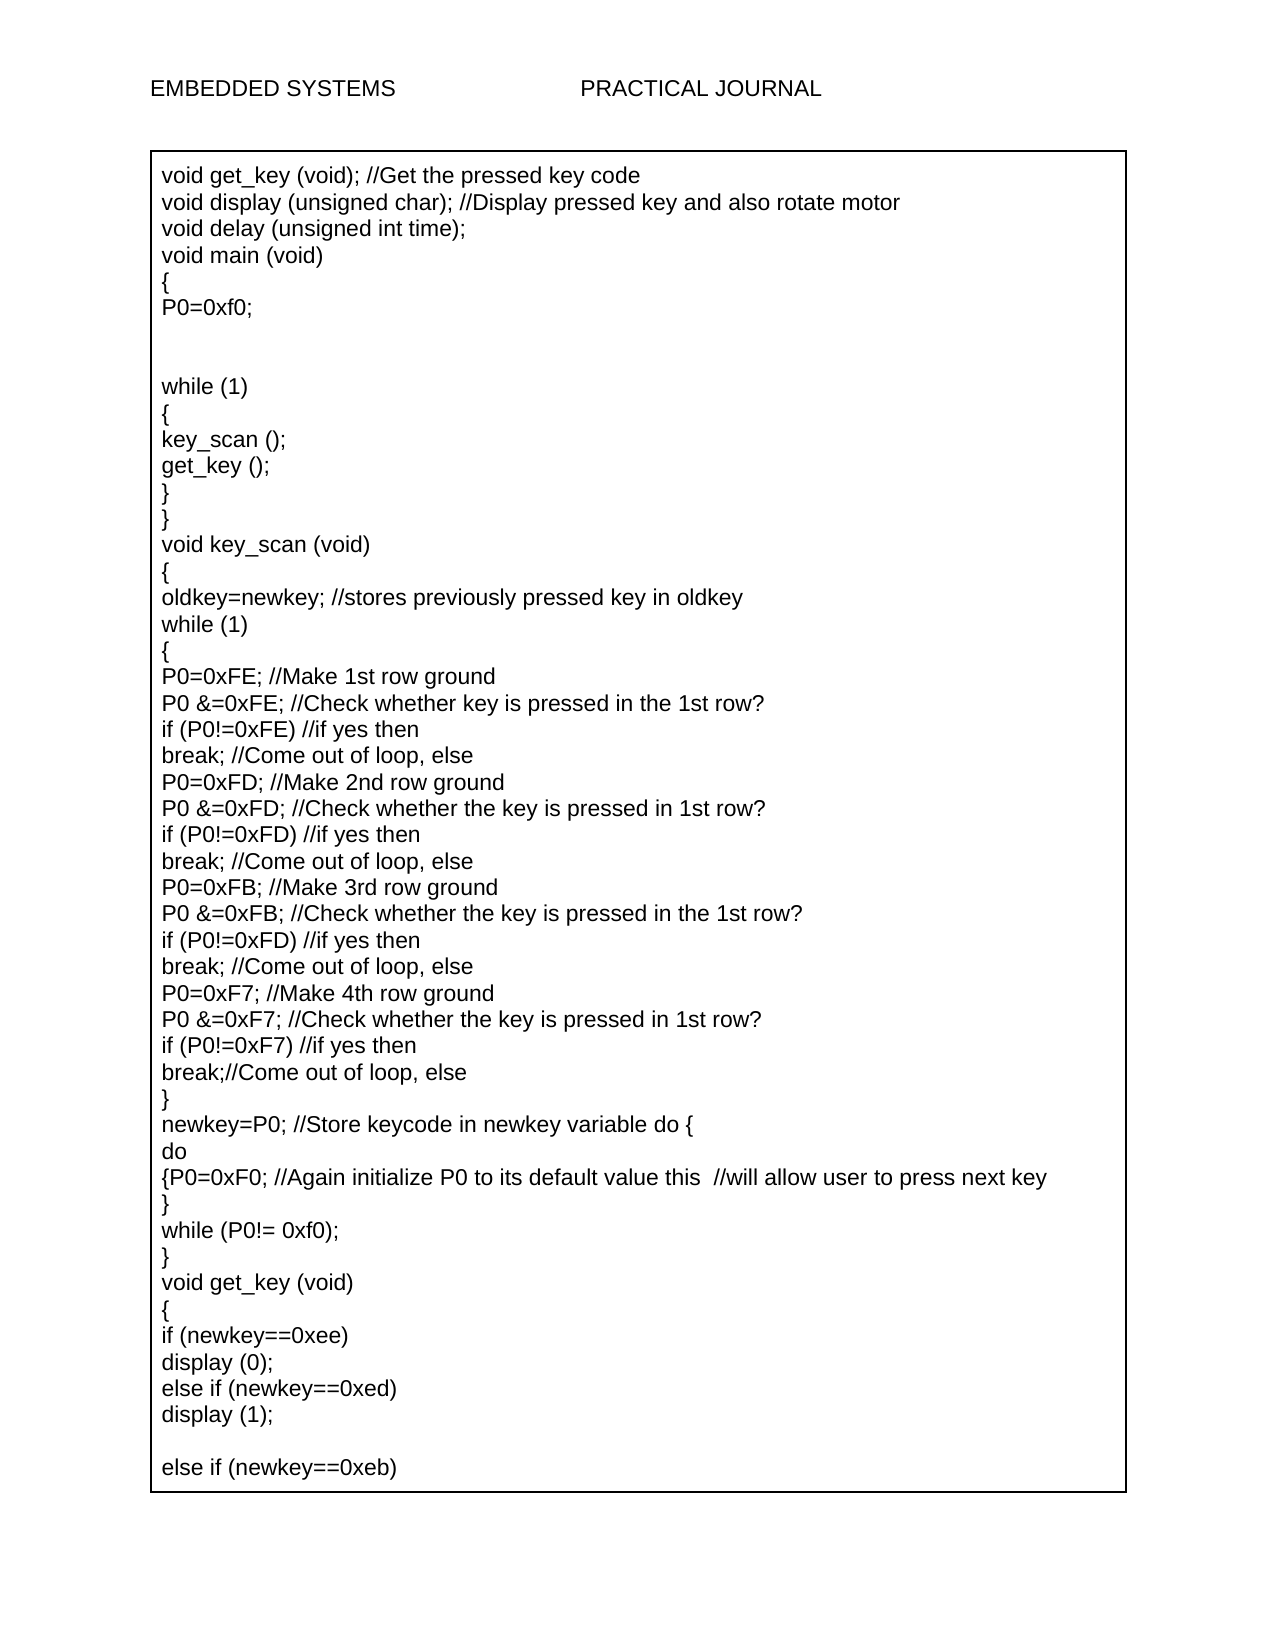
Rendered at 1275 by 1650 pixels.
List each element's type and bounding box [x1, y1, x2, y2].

table_header [152, 152, 1125, 1491]
